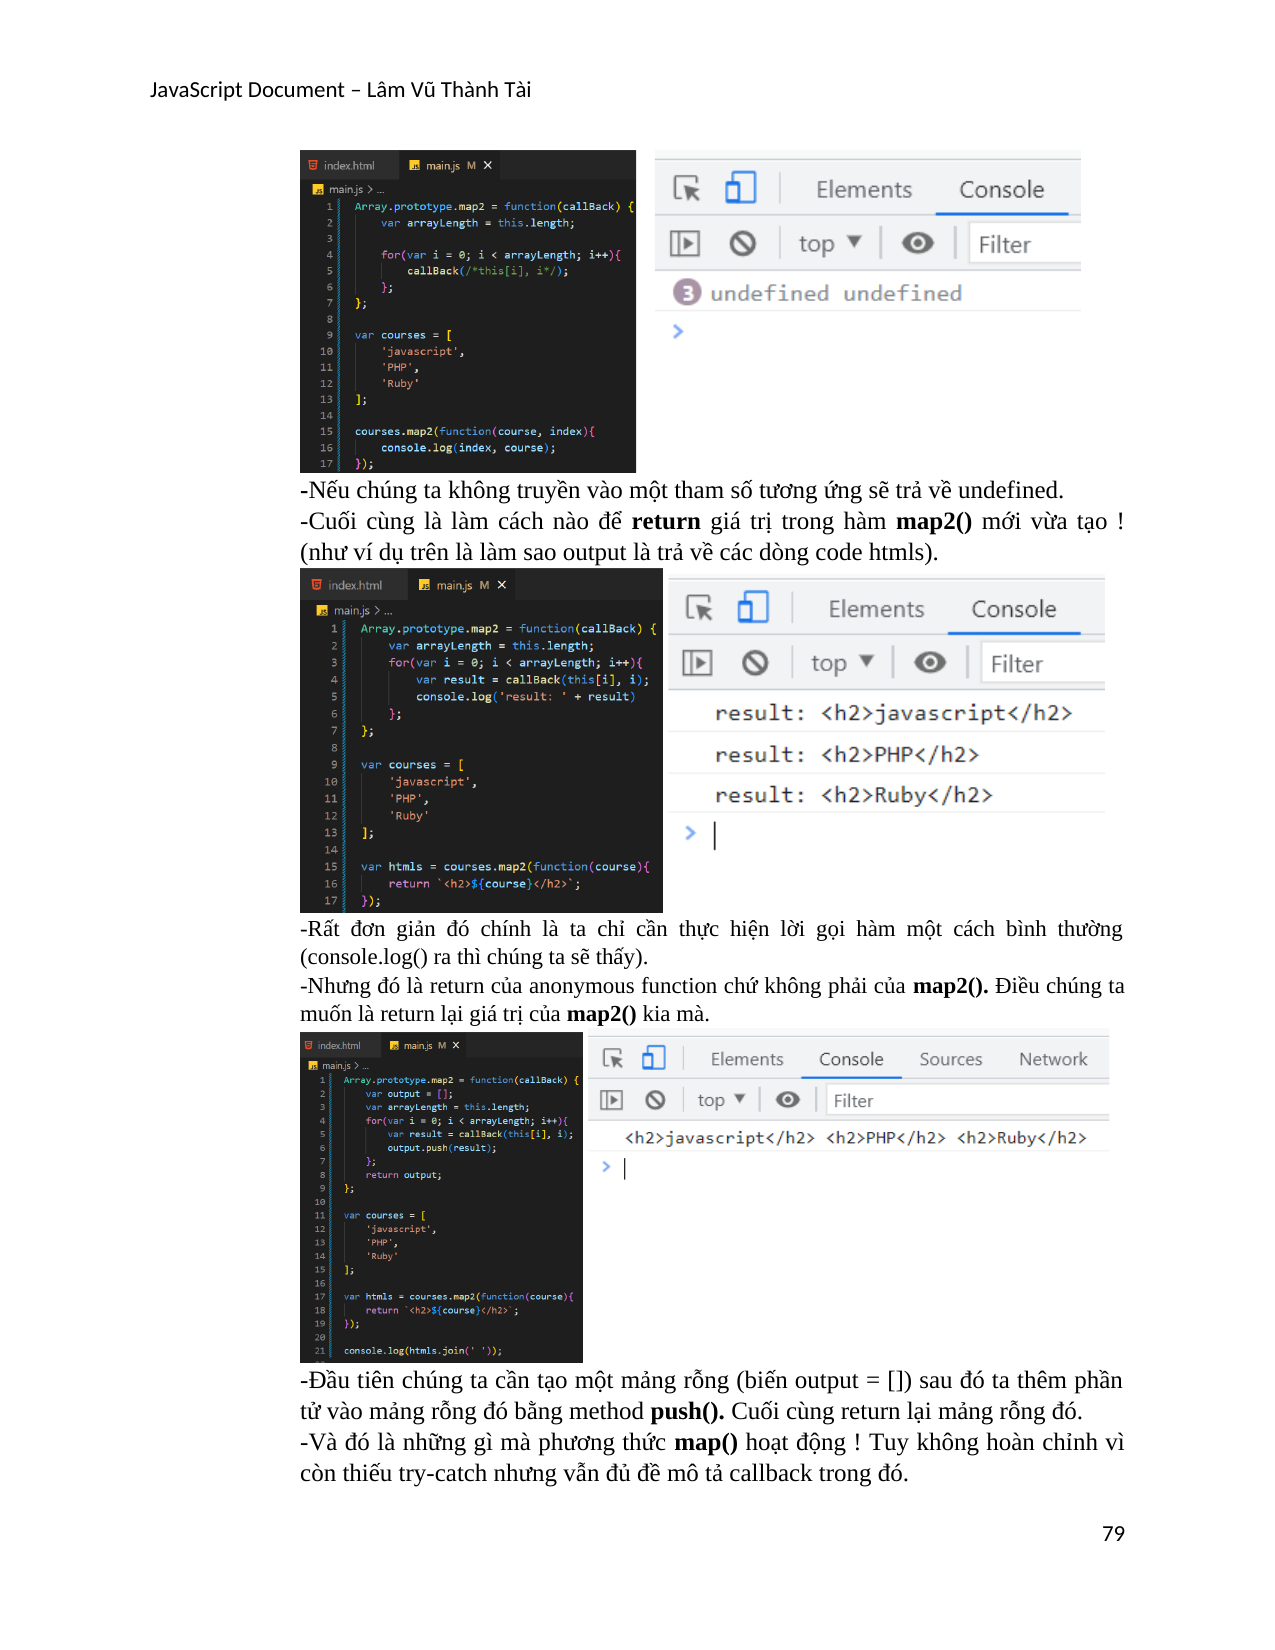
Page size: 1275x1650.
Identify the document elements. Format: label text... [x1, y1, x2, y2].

list -Nhưng đó là return của anonymous function chứ không phải của map2(). Điều chúng ta muốn là return lại giá trị của map2() kia mà. [300, 972, 1125, 1027]
picture [588, 1028, 1110, 1363]
list -Và đó là những gì mà phương thức map() hoạt động ! Tuy không hoàn chỉnh vì còn thiếu try-catch nhưng vẫn đủ đề mô tả callback trong đó. [300, 1427, 1125, 1487]
picture [300, 568, 663, 913]
list -Nếu chúng ta không truyền vào một tham số tương ứng sẽ trả về undefined. [300, 475, 1125, 504]
list -Rất đơn giản đó chính là ta chỉ cần thực hiện lời gọi hàm một cách bình thường (console.log() ra thì chúng ta sẽ thấy). [300, 915, 1125, 970]
picture [300, 1032, 583, 1363]
list -Cuối cùng là làm cách nào để return giá trị trong hàm map2() mới vừa tạo ! (như ví dụ trên là làm sao output là trả về các dòng code htmls). [300, 506, 1125, 566]
picture [668, 574, 1105, 913]
picture [300, 150, 637, 473]
list -Đầu tiên chúng ta cần tạo một mảng rỗng (biến output = []) sau đó ta thêm phần tử vào mảng rỗng đó bằng method push(). Cuối cùng return lại mảng rỗng đó. [300, 1365, 1125, 1424]
picture [654, 150, 1081, 473]
